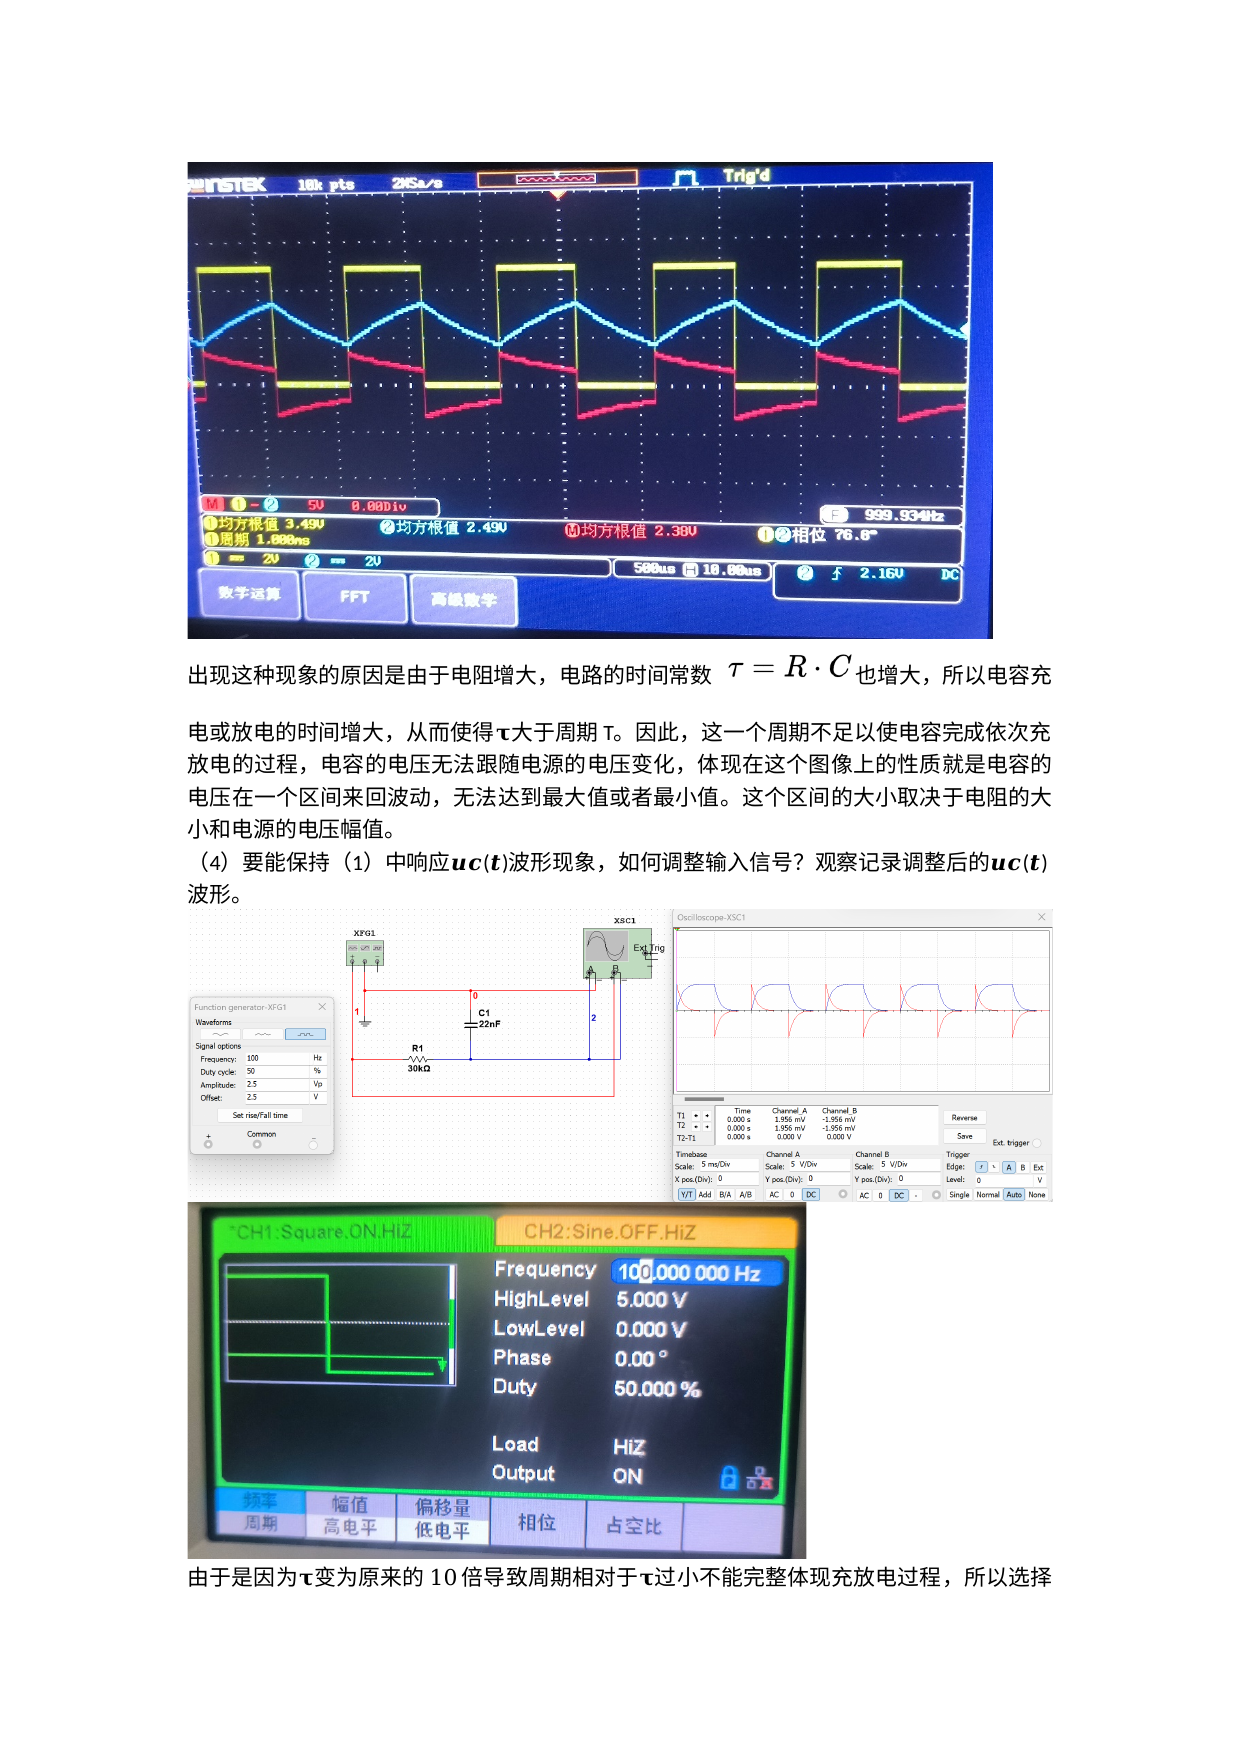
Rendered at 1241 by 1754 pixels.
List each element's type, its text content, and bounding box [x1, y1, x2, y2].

picture [187, 909, 1053, 1559]
text （4）要能保持（1）中响应𝒖𝒄(𝒕)波形现象，如何调整输入信号？观察记录调整后的𝒖𝒄(𝒕) [187, 844, 1053, 877]
text 出现这种现象的原因是由于电阻增大，电路的时间常数也增大，所以电容充电或放电的时间增大，从而使得𝛕大于周期T。因此，这一个周期不足以使电容完成依次充放电的过程，电容的电压无法跟随电源的电压变化，体现在这个图像上的性质就是电容的电压在一个区间来回波动，无法达到最大值或者最小值。这个区间的大小取决于电阻的大小和电源的电压幅值。 [187, 649, 1053, 844]
text 波形。 [187, 877, 1053, 909]
picture [187, 162, 993, 639]
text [187, 1559, 1053, 1592]
picture [714, 649, 856, 684]
